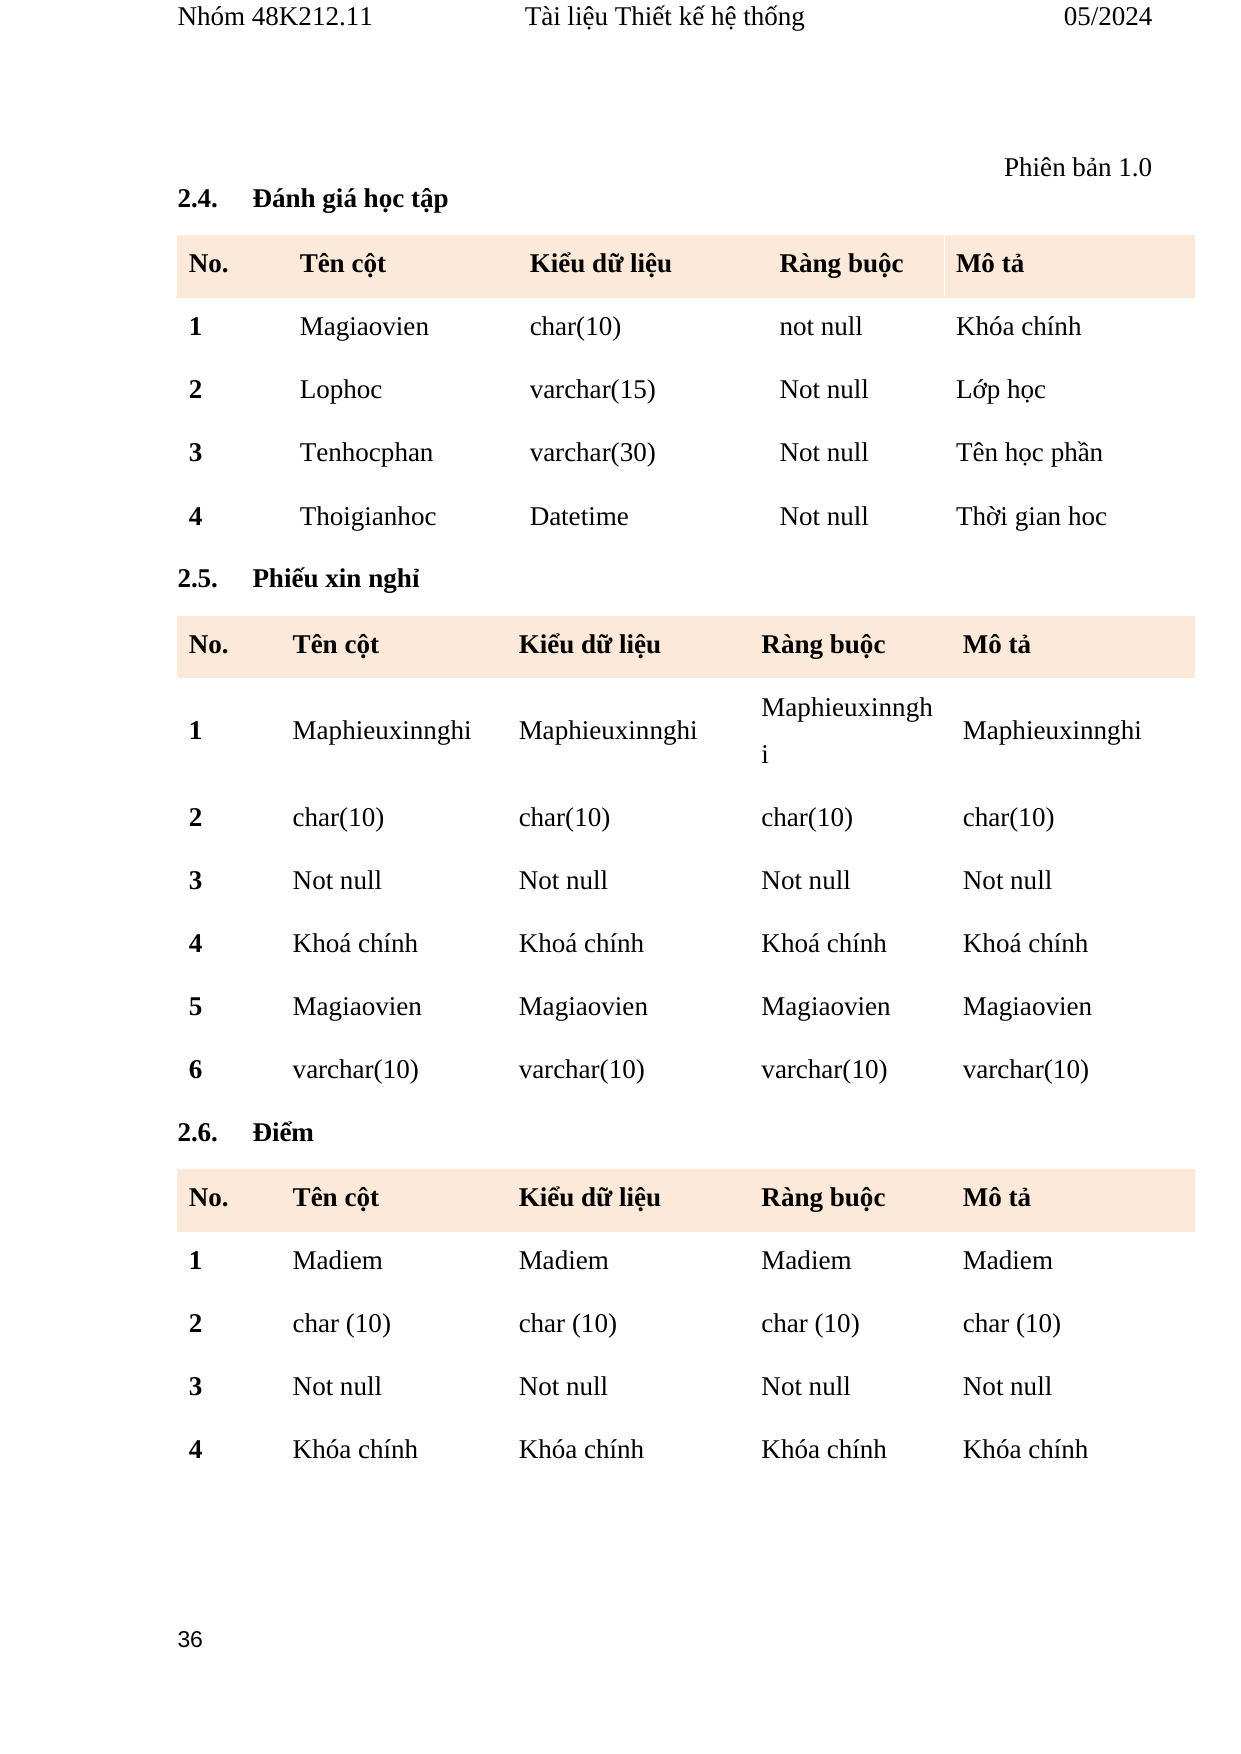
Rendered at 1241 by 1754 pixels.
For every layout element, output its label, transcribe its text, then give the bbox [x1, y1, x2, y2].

table_cell varchar(10) [281, 1040, 507, 1103]
table_cell Magiaovien [951, 977, 1195, 1040]
table_cell not null [768, 298, 944, 361]
table_cell Magiaovien [281, 977, 507, 1040]
table_cell char(10) [507, 788, 750, 851]
table_cell Not null [951, 851, 1195, 914]
table_header Kiểu dữ liệu [507, 1169, 750, 1232]
table_cell 1 [177, 1232, 281, 1295]
table_cell 6 [177, 1040, 281, 1103]
table_cell 2 [177, 361, 288, 424]
table_header Ràng buộc [750, 616, 951, 678]
table_cell Khóa chính [507, 1421, 750, 1484]
table_cell Khoá chính [951, 914, 1195, 977]
table_cell varchar(30) [518, 424, 768, 487]
table_header Ràng buộc [750, 1169, 951, 1232]
table_header No. [177, 1169, 281, 1232]
table_cell Maphieuxinnghi [507, 679, 750, 788]
table_cell char (10) [750, 1295, 951, 1358]
table_cell 3 [177, 1358, 281, 1421]
table_cell Thoigianhoc [288, 487, 518, 550]
table_header Kiểu dữ liệu [518, 235, 768, 298]
table_cell Maphieuxinnghi [281, 679, 507, 788]
table_cell Khoá chính [507, 914, 750, 977]
table_cell Tên học phần [945, 424, 1195, 487]
table_cell 1 [177, 679, 281, 788]
table_cell varchar(10) [507, 1040, 750, 1103]
table_cell Lớp học [945, 361, 1195, 424]
table_cell char(10) [518, 298, 768, 361]
table_cell Tenhocphan [288, 424, 518, 487]
table_cell 4 [177, 1421, 281, 1484]
table_cell 2 [177, 788, 281, 851]
table_header Mô tả [951, 1169, 1195, 1232]
table_cell 3 [177, 424, 288, 487]
table_cell char (10) [281, 1295, 507, 1358]
table_cell Not null [750, 851, 951, 914]
table_cell char(10) [750, 788, 951, 851]
subtitle Phiếu xin nghỉ [177, 563, 1122, 594]
table_cell Not null [507, 1358, 750, 1421]
table_cell char (10) [507, 1295, 750, 1358]
table_header Tên cột [281, 616, 507, 678]
subtitle Đánh giá học tập [177, 182, 1122, 213]
table_cell Not null [281, 1358, 507, 1421]
table_cell Not null [951, 1358, 1195, 1421]
table_header Mô tả [951, 616, 1195, 678]
table_cell Magiaovien [288, 298, 518, 361]
table_cell 1 [177, 298, 288, 361]
table_cell Madiem [951, 1232, 1195, 1295]
table_cell Magiaovien [750, 977, 951, 1040]
table_cell Khoá chính [281, 914, 507, 977]
table_cell 2 [177, 1295, 281, 1358]
table_cell Madiem [507, 1232, 750, 1295]
table_cell varchar(10) [951, 1040, 1195, 1103]
table_cell varchar(10) [750, 1040, 951, 1103]
table_cell Maphieuxinnghi [951, 679, 1195, 788]
table_cell Magiaovien [507, 977, 750, 1040]
table_cell 3 [177, 851, 281, 914]
table_header No. [177, 616, 281, 678]
table_cell Madiem [750, 1232, 951, 1295]
table_cell Khóa chính [945, 298, 1195, 361]
table_cell Not null [507, 851, 750, 914]
table_header Tên cột [288, 235, 518, 298]
table_header Kiểu dữ liệu [507, 616, 750, 678]
subtitle Điểm [177, 1116, 1122, 1147]
table_cell Khóa chính [951, 1421, 1195, 1484]
table_header Mô tả [945, 235, 1195, 298]
table_cell Thời gian hoc [945, 487, 1195, 550]
table_header Tên cột [281, 1169, 507, 1232]
table_cell Datetime [518, 487, 768, 550]
table_cell Khóa chính [281, 1421, 507, 1484]
table_header No. [177, 235, 288, 298]
table_cell Maphieuxinnghi [750, 679, 951, 788]
table_cell Madiem [281, 1232, 507, 1295]
table_cell char (10) [951, 1295, 1195, 1358]
table_cell Lophoc [288, 361, 518, 424]
table_cell char(10) [951, 788, 1195, 851]
table_cell 4 [177, 914, 281, 977]
table_cell Khóa chính [750, 1421, 951, 1484]
table_cell Not null [768, 487, 944, 550]
table_cell Not null [768, 361, 944, 424]
table_cell Not null [768, 424, 944, 487]
table_cell 4 [177, 487, 288, 550]
table_cell Not null [750, 1358, 951, 1421]
table_header Ràng buộc [768, 235, 944, 298]
table_cell Khoá chính [750, 914, 951, 977]
table_cell 5 [177, 977, 281, 1040]
table_cell Not null [281, 851, 507, 914]
table_cell char(10) [281, 788, 507, 851]
table_cell varchar(15) [518, 361, 768, 424]
